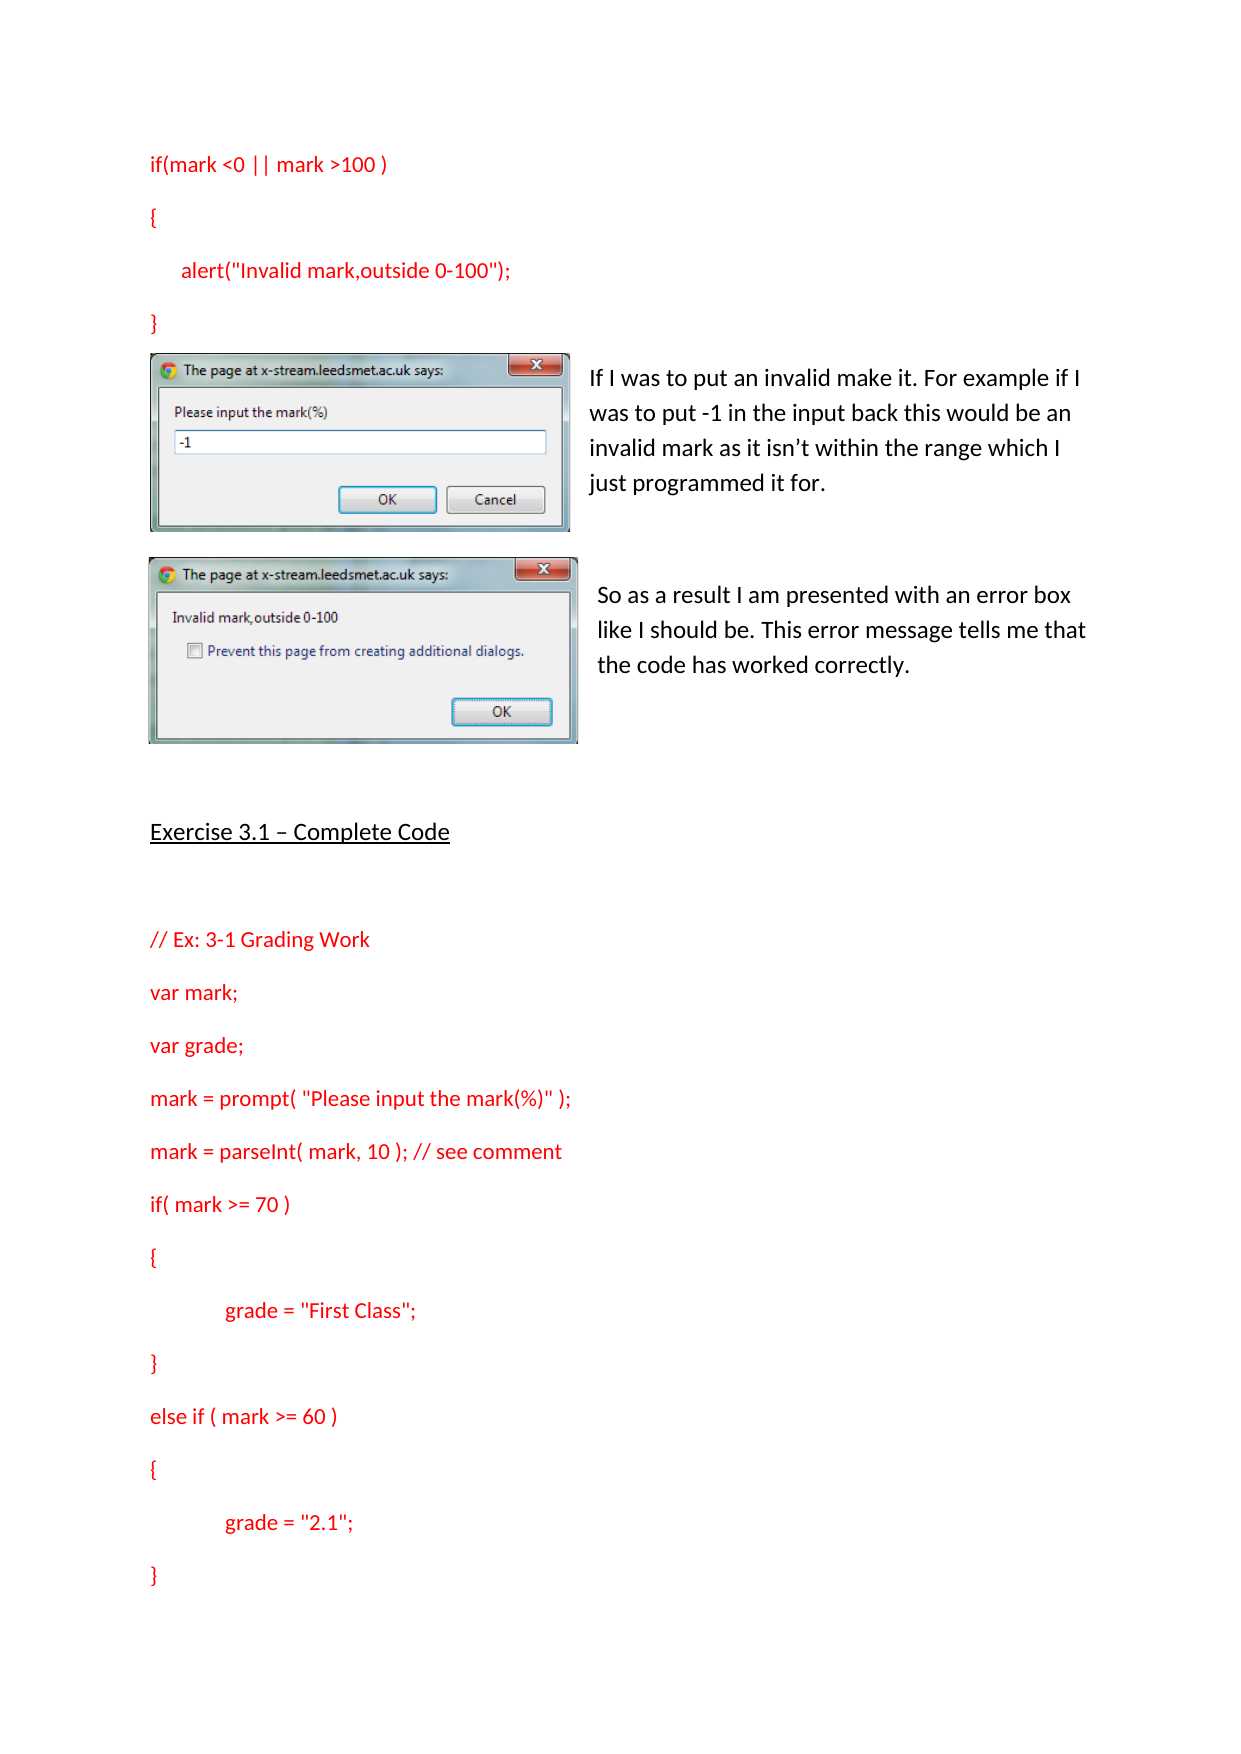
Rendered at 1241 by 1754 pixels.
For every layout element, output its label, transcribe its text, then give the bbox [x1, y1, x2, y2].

text var grade; [150, 1031, 1090, 1059]
text { [150, 1455, 1090, 1483]
text if( mark >= 70 ) [150, 1190, 1090, 1218]
text } [150, 309, 1090, 337]
picture [150, 353, 571, 532]
text if(mark <0 || mark >100 ) [150, 150, 1090, 178]
text // Ex: 3-1 Grading Work [150, 925, 1090, 953]
text mark = parseInt( mark, 10 ); // see comment [150, 1137, 1090, 1165]
text else if ( mark >= 60 ) [150, 1402, 1090, 1430]
text { [150, 1243, 1090, 1271]
text alert("Invalid mark,outside 0-100"); [150, 256, 1090, 284]
text } [150, 1349, 1090, 1377]
text grade = "2.1"; [150, 1508, 1090, 1536]
picture [148, 557, 579, 744]
text mark = prompt( "Please input the mark(%)" ); [150, 1084, 1090, 1112]
text grade = "First Class"; [150, 1296, 1090, 1324]
text If I was to put an invalid make it. For example if I was to put -1 in the input back this would be an invalid mark as it isn’t within the range which I just programmed it for. [571, 362, 1090, 498]
text var mark; [150, 978, 1090, 1006]
text Exercise 3.1 – Complete Code [150, 816, 1090, 847]
text So as a result I am presented with an error box like I should be. This error message tells me that the code has worked correctly. [579, 579, 1090, 679]
text } [150, 1561, 1090, 1589]
text { [150, 203, 1090, 231]
